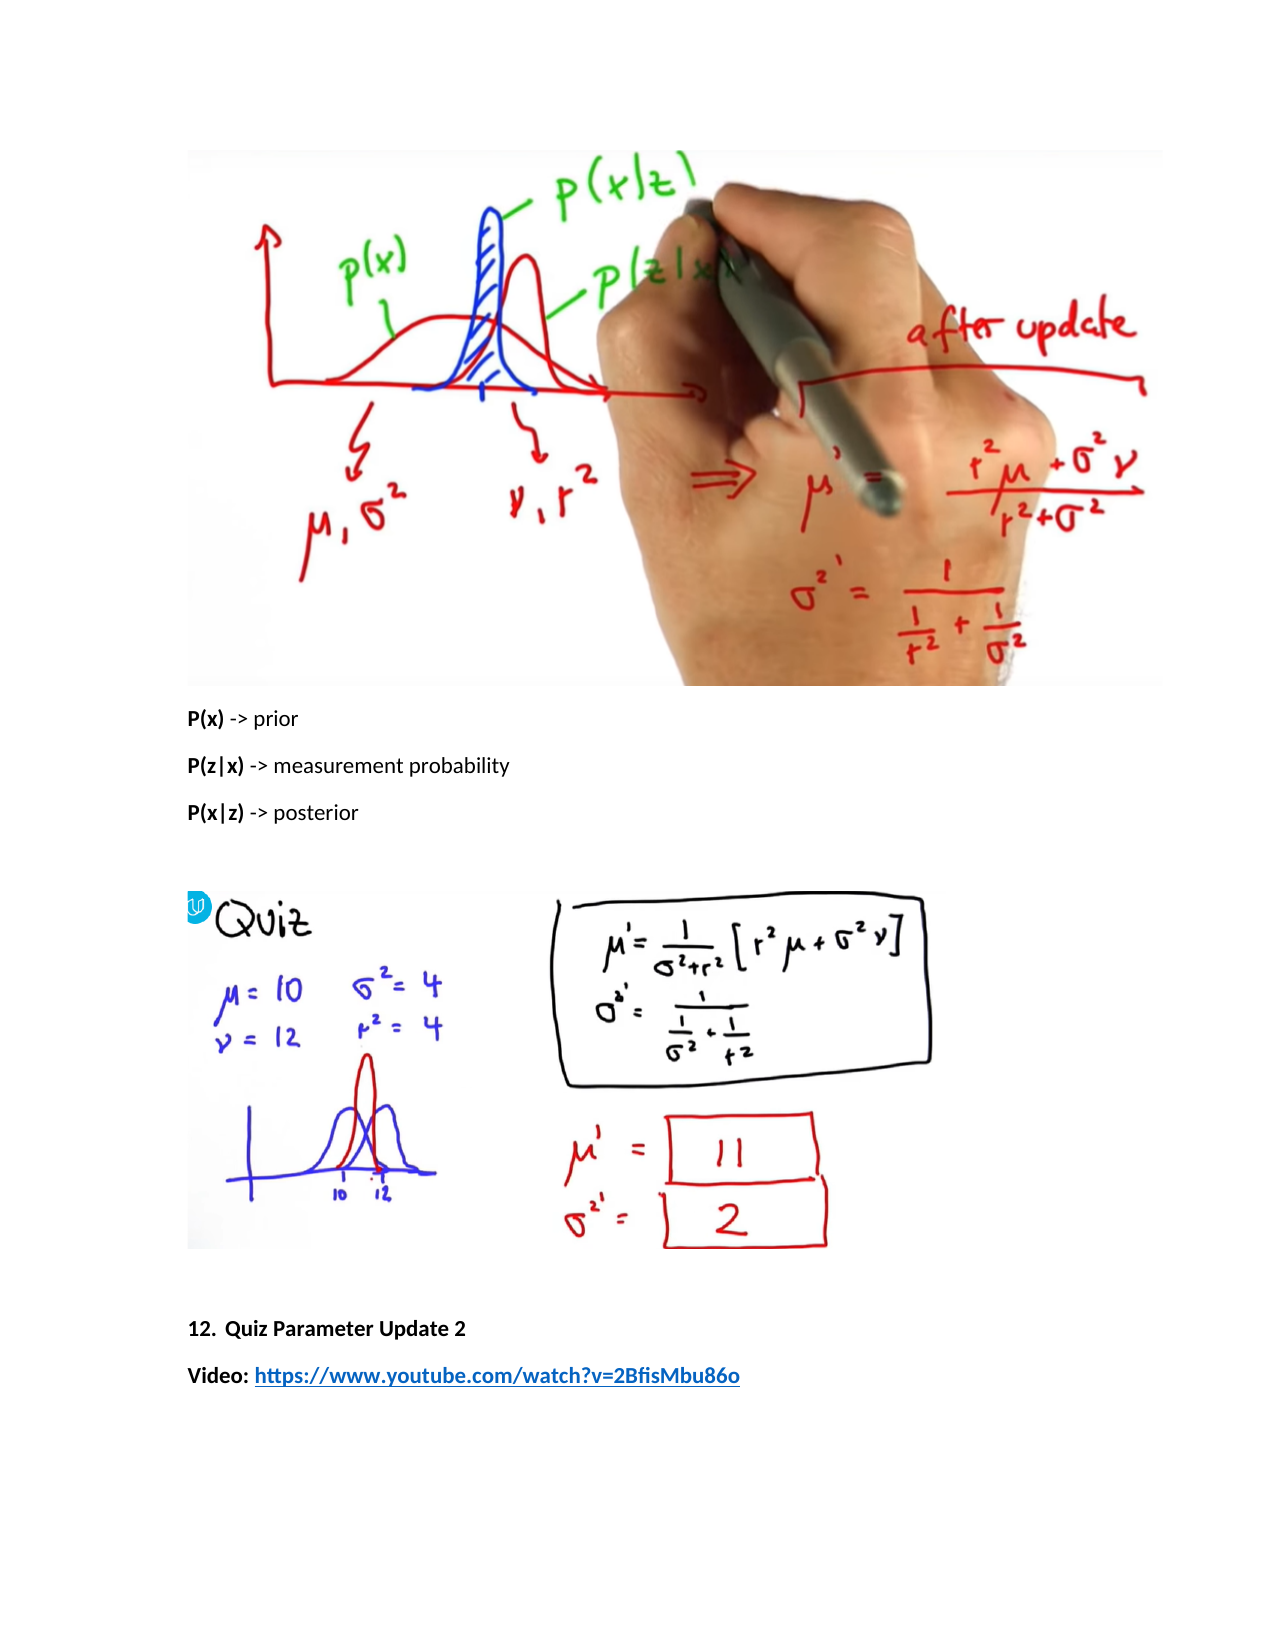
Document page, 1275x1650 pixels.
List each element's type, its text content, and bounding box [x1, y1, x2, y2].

text Video: https://www.youtube.com/watch?v=2BfisMbu86o [187, 1361, 1125, 1389]
list Quiz Parameter Update 2 [187, 1314, 1125, 1342]
text P(z|x) -> measurement probability [187, 751, 1125, 779]
text P(x|z) -> posterior [187, 798, 1125, 826]
picture [187, 891, 947, 1249]
text P(x) -> prior [187, 704, 1125, 732]
picture [187, 150, 1163, 686]
